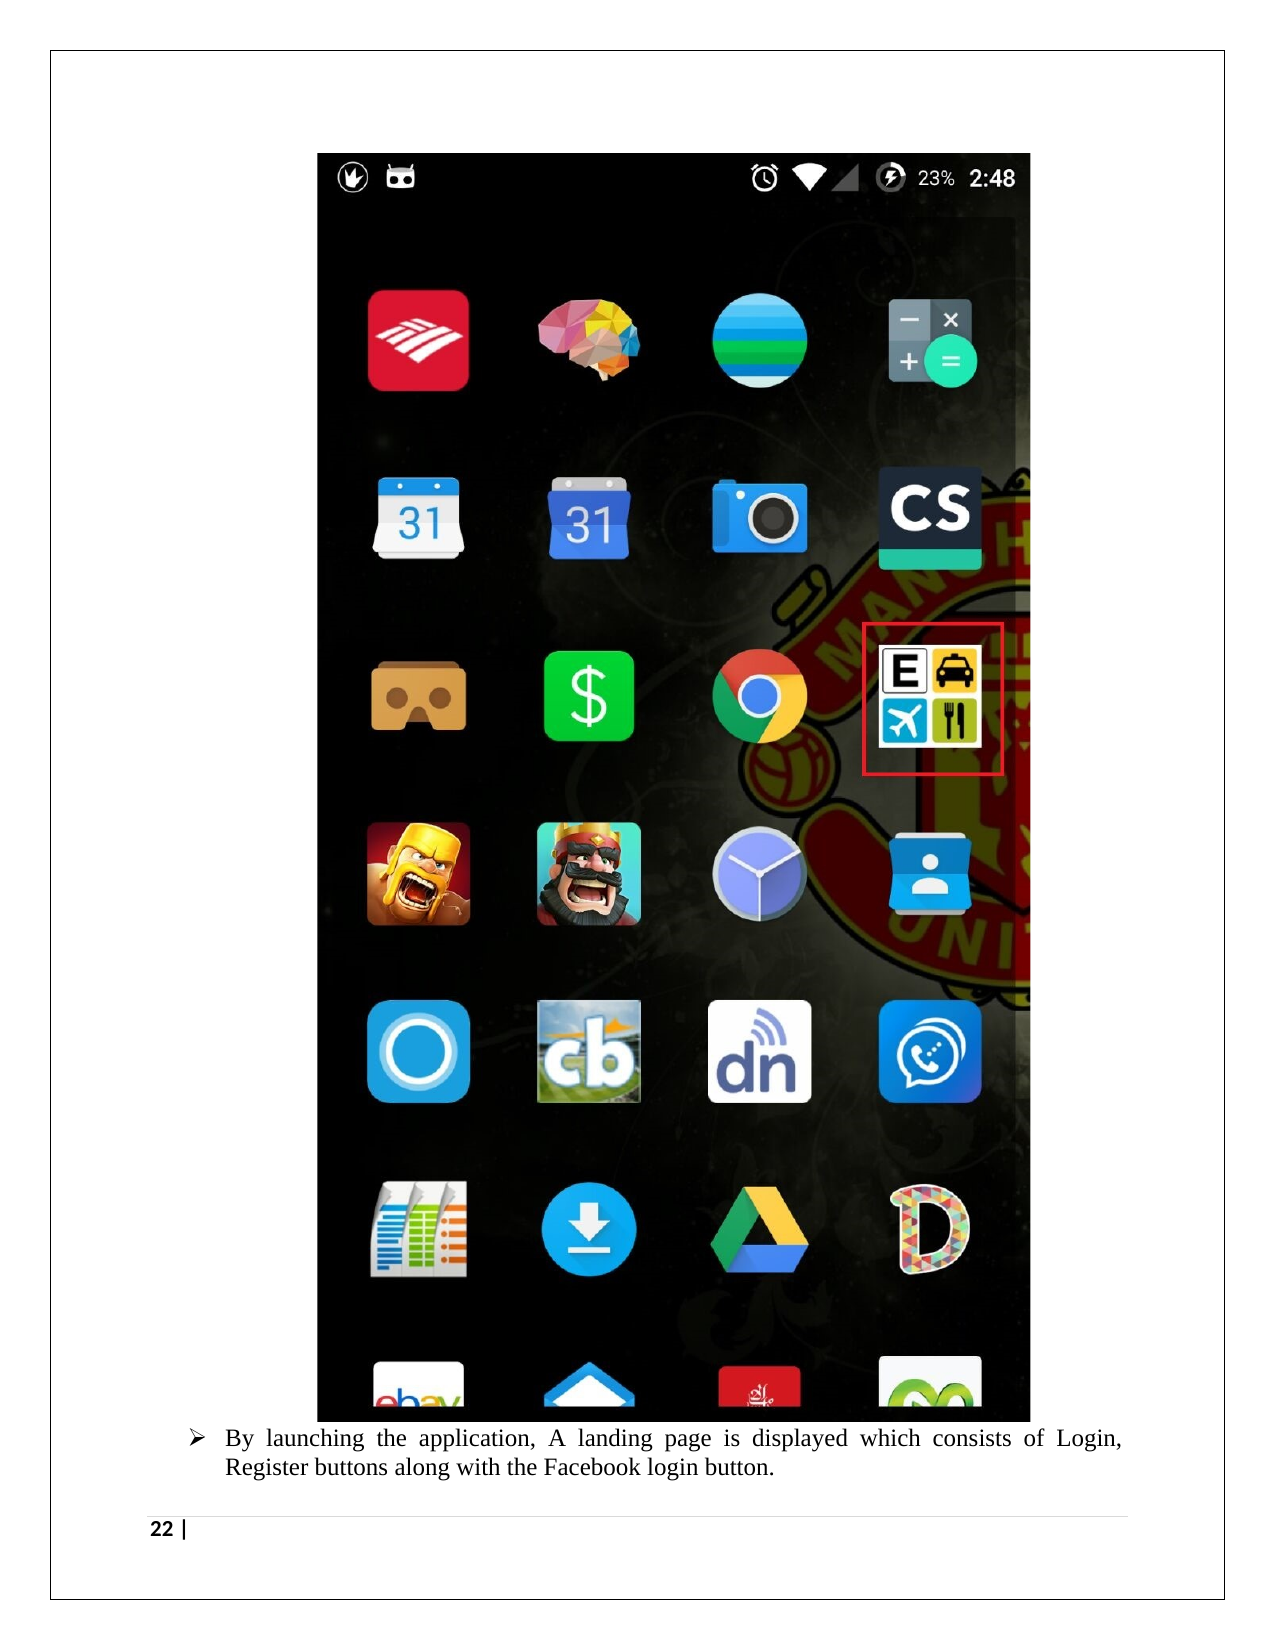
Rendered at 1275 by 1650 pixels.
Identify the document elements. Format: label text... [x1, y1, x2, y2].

list By launching the application, A landing page is displayed which consists of Login, Register buttons along with the Facebook login button. [187, 1423, 1123, 1481]
picture [317, 153, 1031, 1422]
